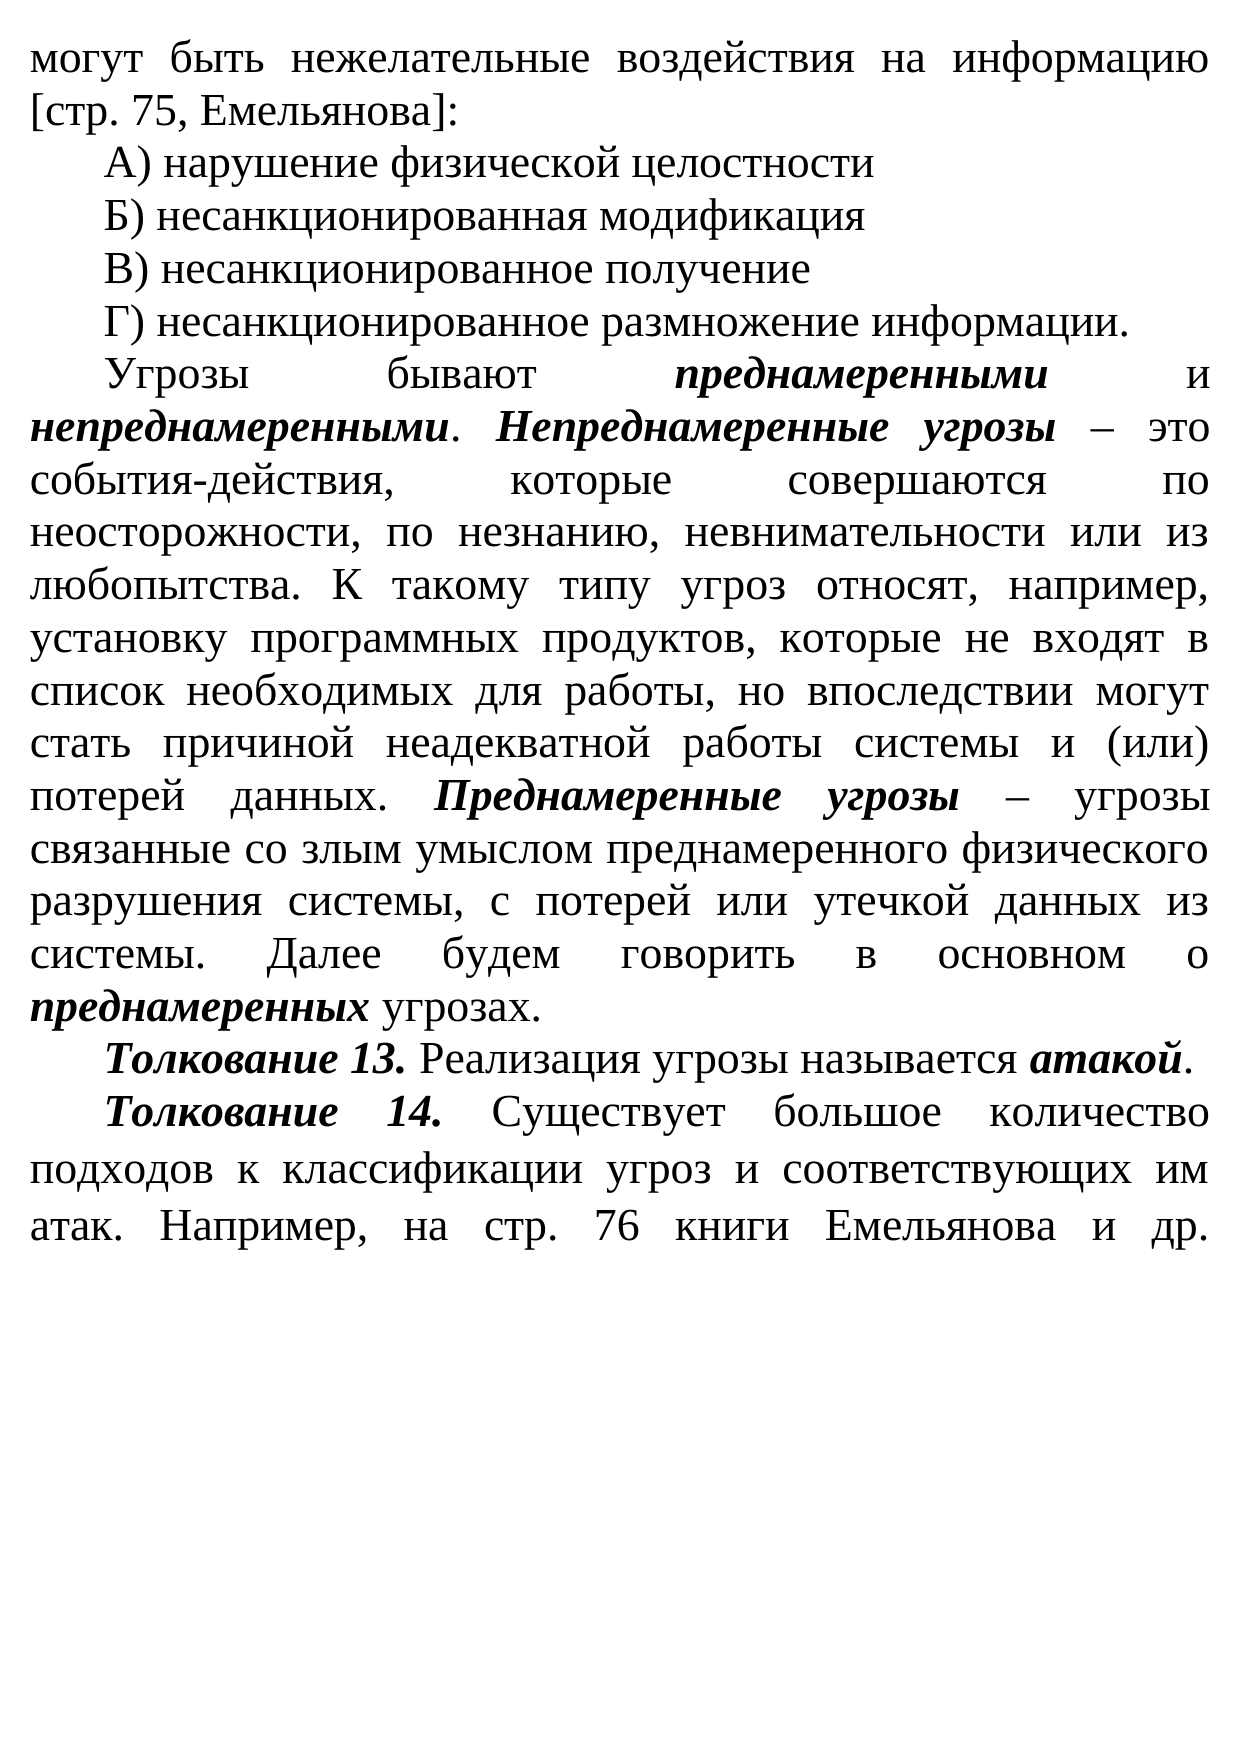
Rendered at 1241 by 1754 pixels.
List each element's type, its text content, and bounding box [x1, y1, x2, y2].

text В) несанкционированное получение [29, 240, 1211, 293]
text Г) несанкционированное размножение информации. [29, 293, 1211, 346]
text А) нарушение физической целостности [29, 135, 1211, 188]
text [29, 29, 1211, 135]
text Б) несанкционированная модификация [29, 188, 1211, 240]
text Угрозы бывают преднамеренными и непреднамеренными. Непреднамеренные угрозы – это события-действия, которые совершаются по неосторожности, по незнанию, невнимательности или из любопытства. К такому типу угроз относят, например, установку программных продуктов, которые не входят в список необходимых для работы, но впоследствии могут стать причиной неадекватной работы системы и (или) потерей данных. Преднамеренные угрозы – угрозы связанные со злым умыслом преднамеренного физического разрушения системы, с потерей или утечкой данных из системы. Далее будем говорить в основном о преднамеренных угрозах. [29, 346, 1211, 1031]
text Толкование 13. Реализация угрозы называется атакой. [29, 1031, 1211, 1084]
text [29, 1084, 1211, 1250]
